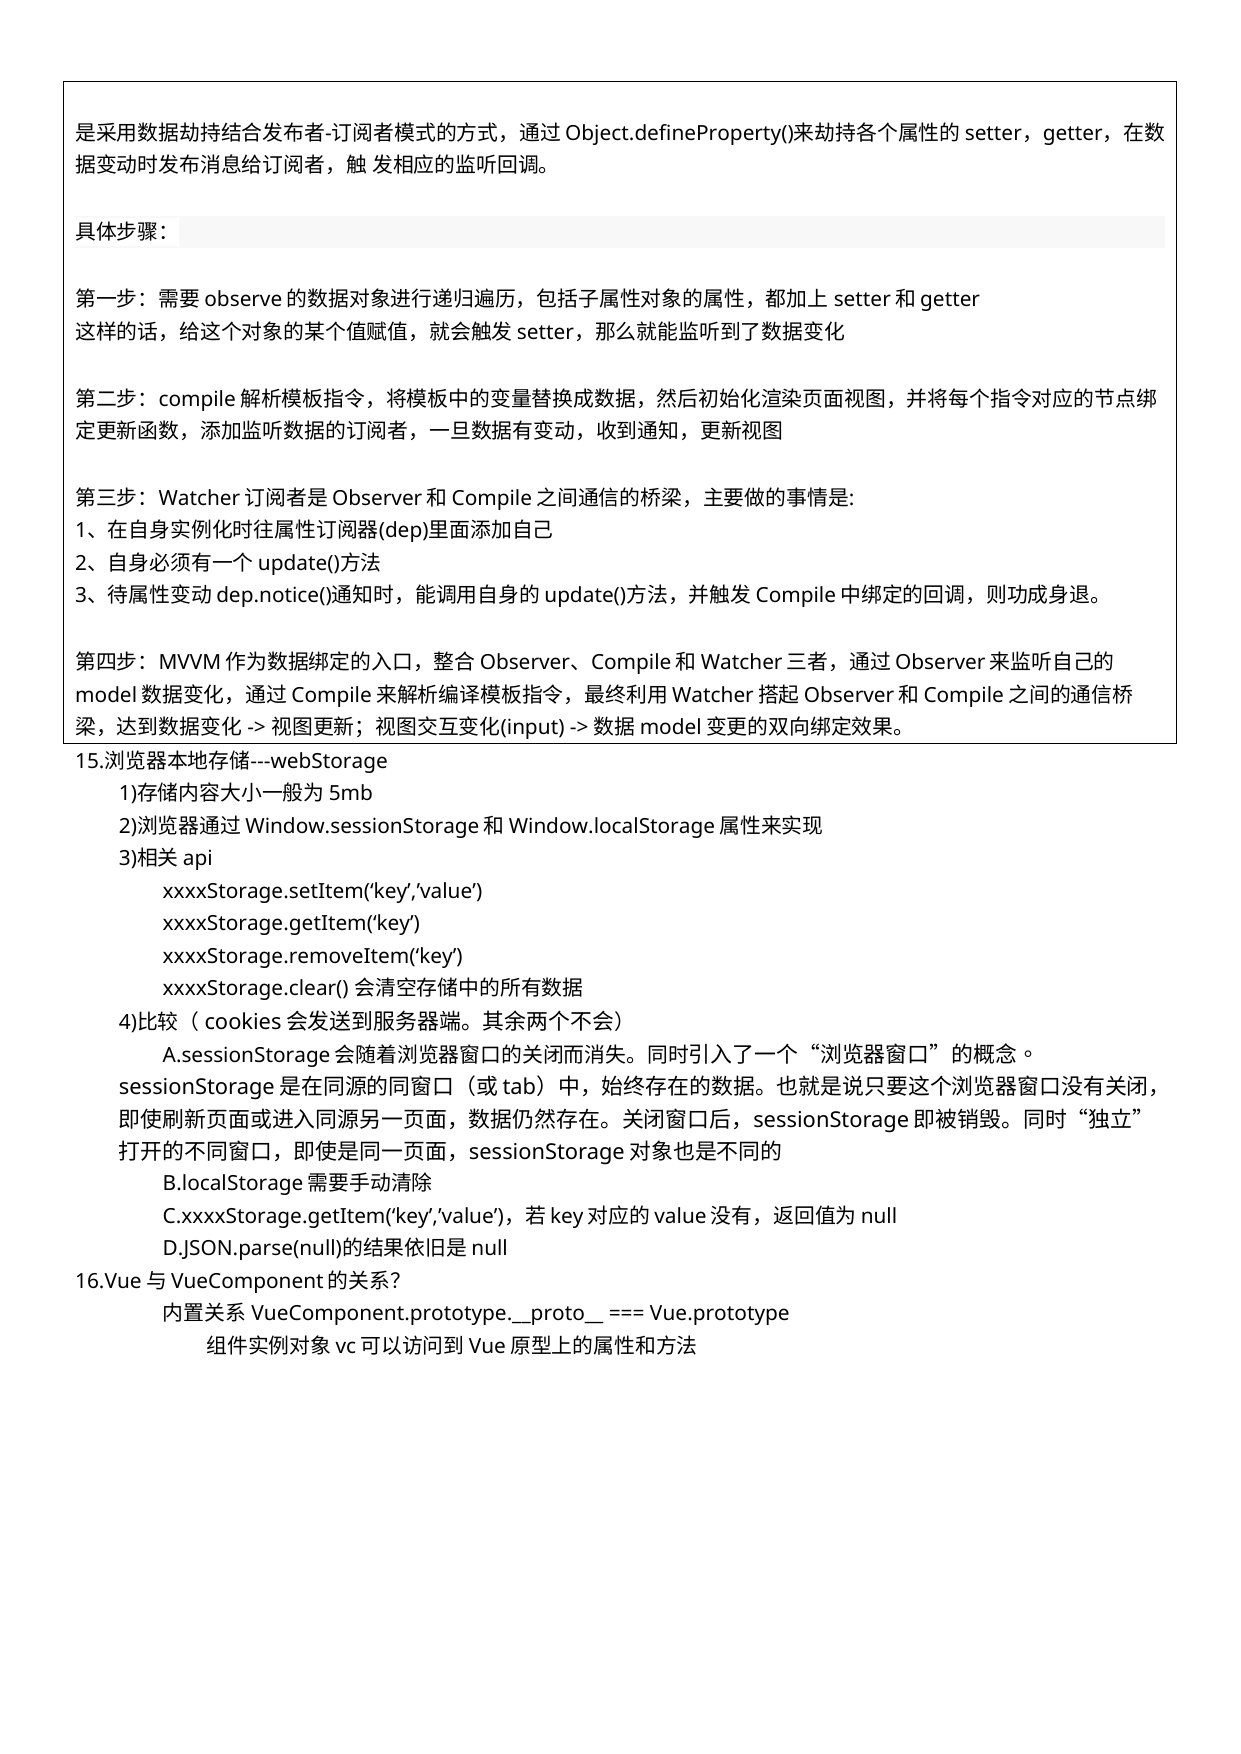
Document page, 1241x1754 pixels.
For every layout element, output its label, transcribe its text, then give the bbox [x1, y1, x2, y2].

list A.sessionStorage会随着浏览器窗口的关闭而消失。同时引入了一个“浏览器窗口”的概念。sessionStorage是在同源的同窗口（或tab）中，始终存在的数据。也就是说只要这个浏览器窗口没有关闭，即使刷新页面或进入同源另一页面，数据仍然存在。关闭窗口后，sessionStorage即被销毁。同时“独立”打开的不同窗口，即使是同一页面，sessionStorage对象也是不同的 [119, 1037, 1165, 1167]
list 内置关系 VueComponent.prototype.__proto__ === Vue.prototype [119, 1297, 1165, 1329]
list 组件实例对象vc可以访问到Vue原型上的属性和方法 [162, 1329, 1165, 1362]
list xxxxStorage.getItem(‘key’) [119, 907, 1165, 939]
list Vue与VueComponent的关系？ [75, 1264, 1165, 1297]
table_header 是采用数据劫持结合发布者-订阅者模式的方式，通过Object.defineProperty()来劫持各个属性的setter，getter，在数据变动时发布消息给订阅者，触 发相应的监听回调。 具体步骤： 第一步：需要observe的数据对象进行递归遍历，包括子属性对象的属性，都加上 setter和getter 这样的话，给这个对象的某个值赋值，就会触发setter，那么就能监听到了数据变化 第二步：compile解析模板指令，将模板中的变量替换成数据，然后初始化渲染页面视图，并将每个指令对应的节点绑定更新函数，添加监听数据的订阅者，一旦数据有变动，收到通知，更新视图 第三步：Watcher订阅者是Observer和Compile之间通信的桥梁，主要做的事情是: 1、在自身实例化时往属性订阅器(dep)里面添加自己 2、自身必须有一个update()方法 3、待属性变动dep.notice()通知时，能调用自身的update()方法，并触发Compile中绑定的回调，则功成身退。 第四步：MVVM作为数据绑定的入口，整合Observer、Compile和Watcher三者，通过Observer来监听自己的model数据变化，通过Compile来解析编译模板指令，最终利用Watcher搭起Observer和Compile之间的通信桥梁，达到数据变化 -> 视图更新；视图交互变化(input) -> 数据model变更的双向绑定效果。 [64, 82, 1176, 743]
list C.xxxxStorage.getItem(‘key’,’value’)，若key对应的value没有，返回值为null [119, 1199, 1165, 1232]
list xxxxStorage.clear() 会清空存储中的所有数据 [119, 972, 1165, 1004]
list 浏览器通过Window.sessionStorage和Window.localStorage属性来实现 [75, 809, 1165, 842]
list xxxxStorage.removeItem(‘key’) [119, 939, 1165, 972]
list 比较（ cookies会发送到服务器端。其余两个不会） [75, 1004, 1165, 1037]
list 相关api [75, 842, 1165, 874]
list D.JSON.parse(null)的结果依旧是null [119, 1232, 1165, 1264]
list 浏览器本地存储---webStorage [75, 744, 1165, 777]
list 存储内容大小一般为5mb [75, 777, 1165, 809]
list B.localStorage需要手动清除 [119, 1167, 1165, 1199]
list xxxxStorage.setItem(‘key’,’value’) [119, 874, 1165, 907]
